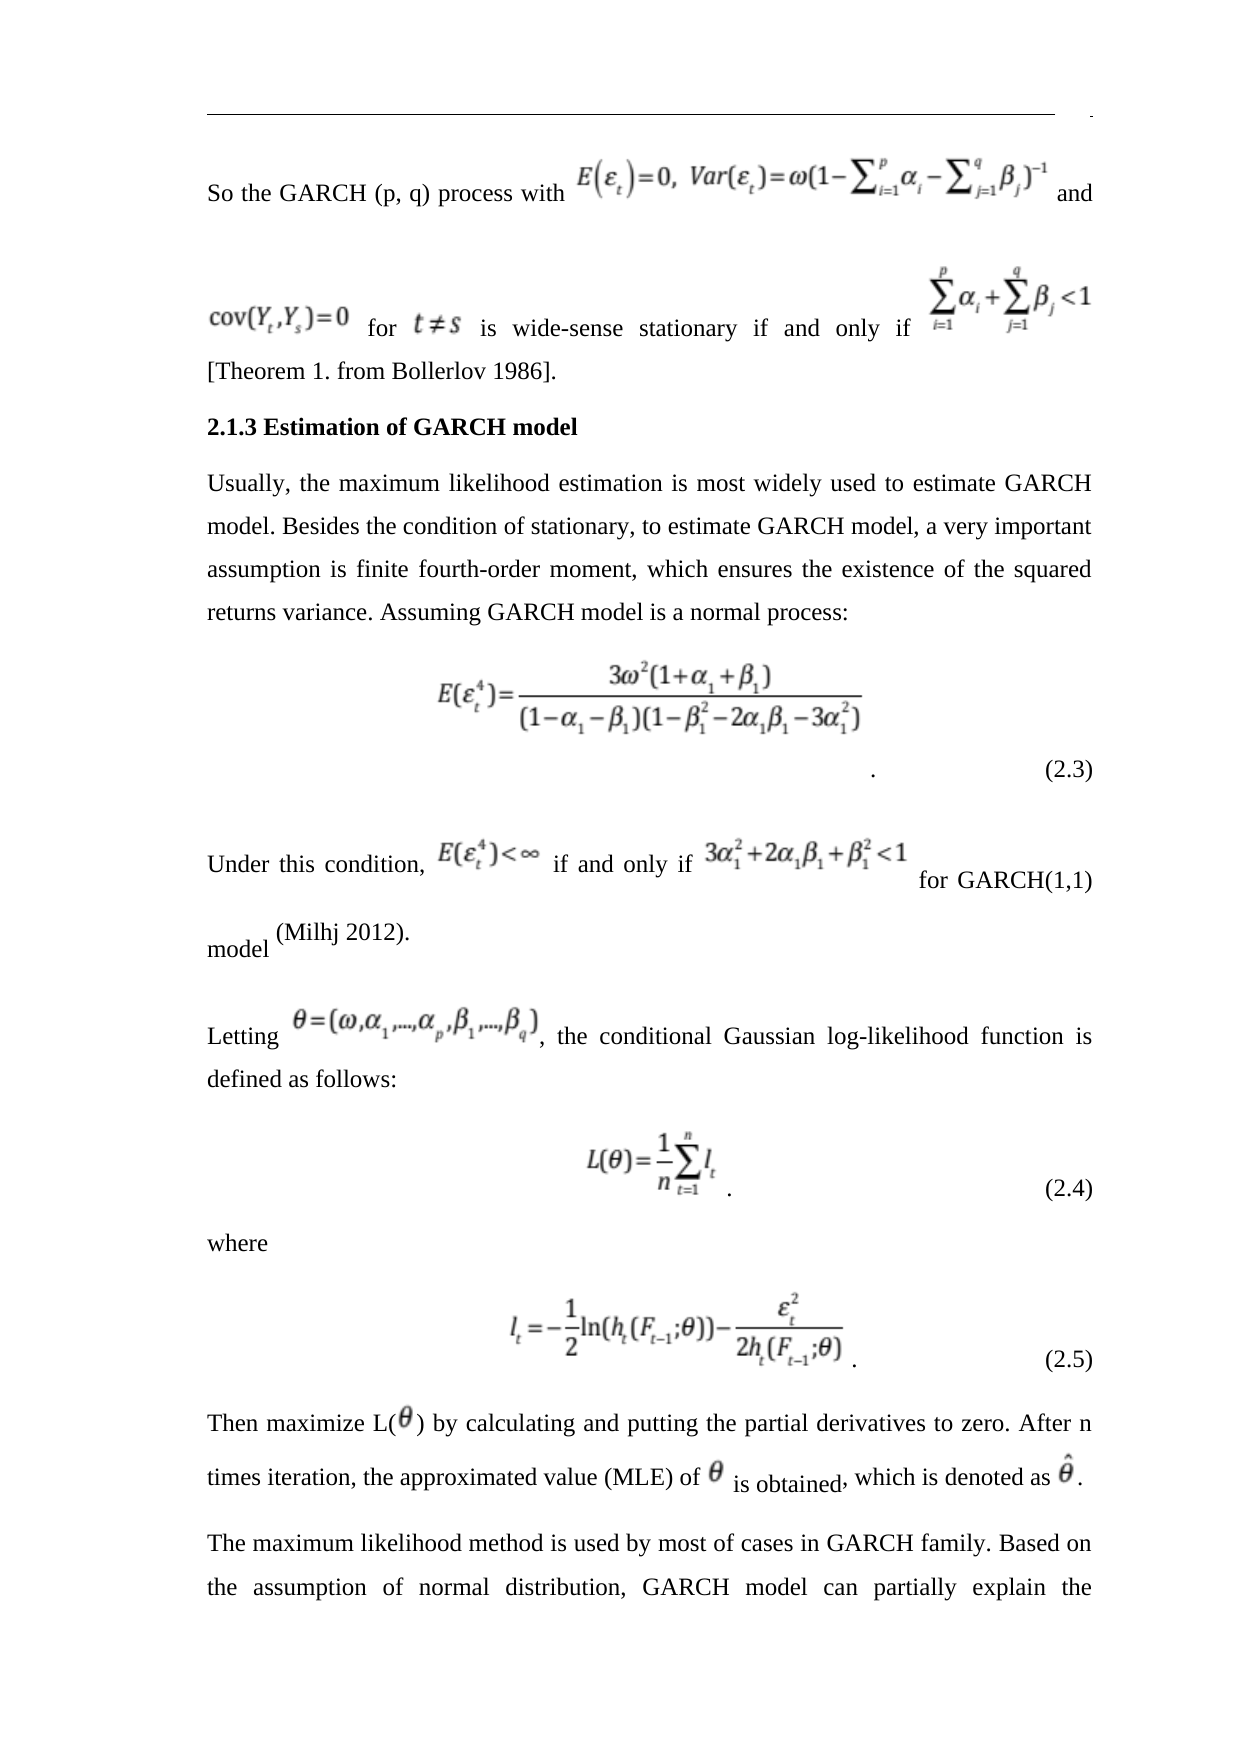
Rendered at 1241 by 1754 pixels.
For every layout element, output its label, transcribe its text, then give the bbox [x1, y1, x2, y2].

text where [207, 1228, 1093, 1257]
text So the GARCH (p, q) process with and for is wide-sense stationary if and only if [Theorem 1. from Bollerlov 1986]. [207, 148, 1093, 385]
text . (2.4) [207, 1120, 1093, 1202]
text . (2.5) [207, 1284, 1093, 1373]
text Usually, the maximum likelihood estimation is most widely used to estimate GARCH model. Besides the condition of stationary, to estimate GARCH model, a very important assumption is finite fourth-order moment, which ensures the existence of the squared returns variance. Assuming GARCH model is a normal process: [207, 468, 1093, 626]
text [207, 1528, 1093, 1600]
text . (2.3) [207, 653, 1093, 783]
text Under this condition, if and only if for GARCH(1,1) model (Milhj 2012). [207, 831, 1093, 962]
text Then maximize L() by calculating and putting the partial derivatives to zero. After n times iteration, the approximated value (MLE) of is obtained, which is denoted as . [207, 1400, 1093, 1498]
text Letting , the conditional Gaussian log-likelihood function is defined as follows: [207, 998, 1093, 1093]
subtitle 2.1.3 Estimation of GARCH model [207, 412, 1093, 441]
